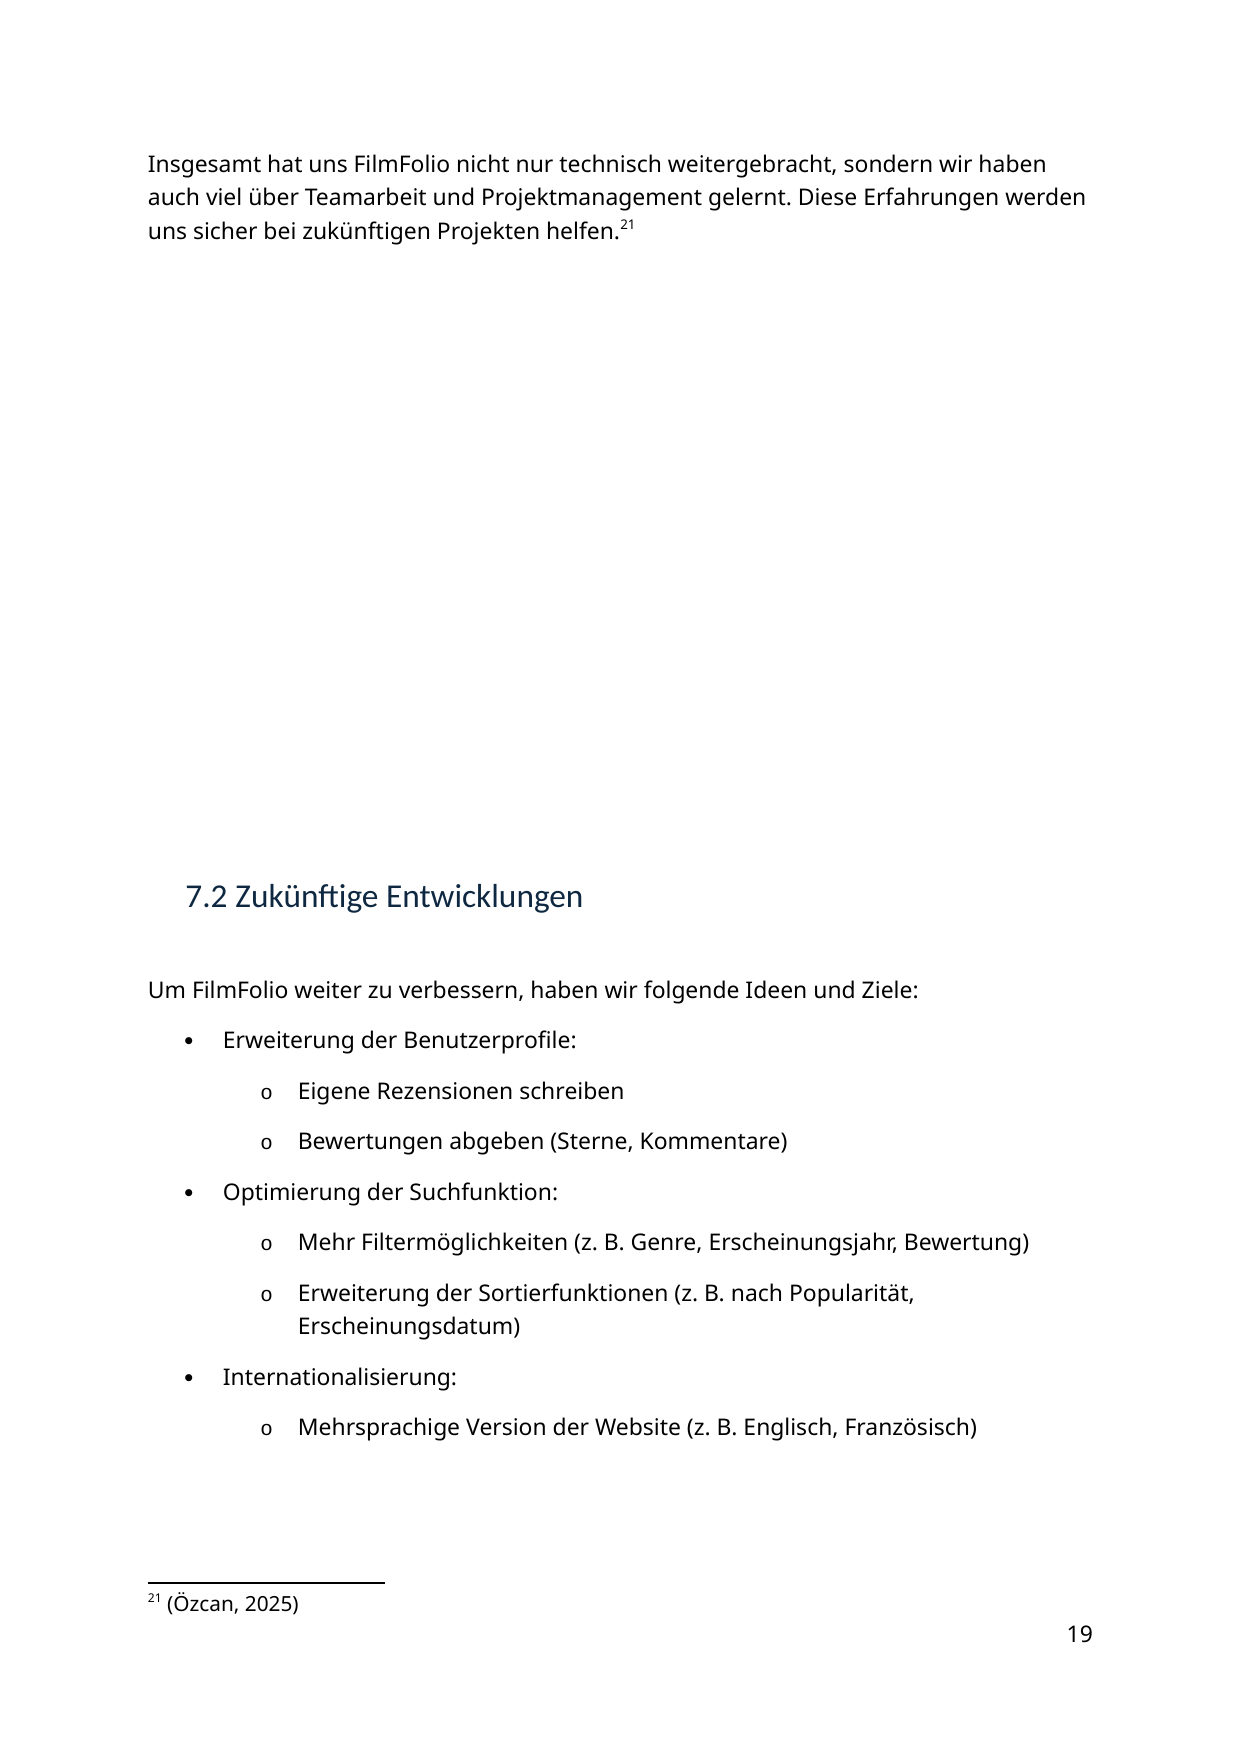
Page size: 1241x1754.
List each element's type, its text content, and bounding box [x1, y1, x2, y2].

text Um FilmFolio weiter zu verbessern, haben wir folgende Ideen und Ziele: [148, 974, 1093, 1005]
list Optimierung der Suchfunktion: [185, 1176, 1093, 1207]
text Insgesamt hat uns FilmFolio nicht nur technisch weitergebracht, sondern wir haben auch viel über Teamarbeit und Projektmanagement gelernt. Diese Erfahrungen werden uns sicher bei zukünftigen Projekten helfen. [148, 148, 1093, 246]
subtitle Zukünftige Entwicklungen [185, 875, 1093, 916]
list Erweiterung der Sortierfunktionen (z. B. nach Popularität, Erscheinungsdatum) [260, 1277, 1093, 1342]
list Eigene Rezensionen schreiben [260, 1075, 1093, 1106]
list Erweiterung der Benutzerprofile: [185, 1024, 1093, 1056]
list Mehr Filtermöglichkeiten (z. B. Genre, Erscheinungsjahr, Bewertung) [260, 1226, 1093, 1257]
list Mehrsprachige Version der Website (z. B. Englisch, Französisch) [260, 1411, 1093, 1442]
list Internationalisierung: [185, 1361, 1093, 1392]
list Bewertungen abgeben (Sterne, Kommentare) [260, 1125, 1093, 1157]
